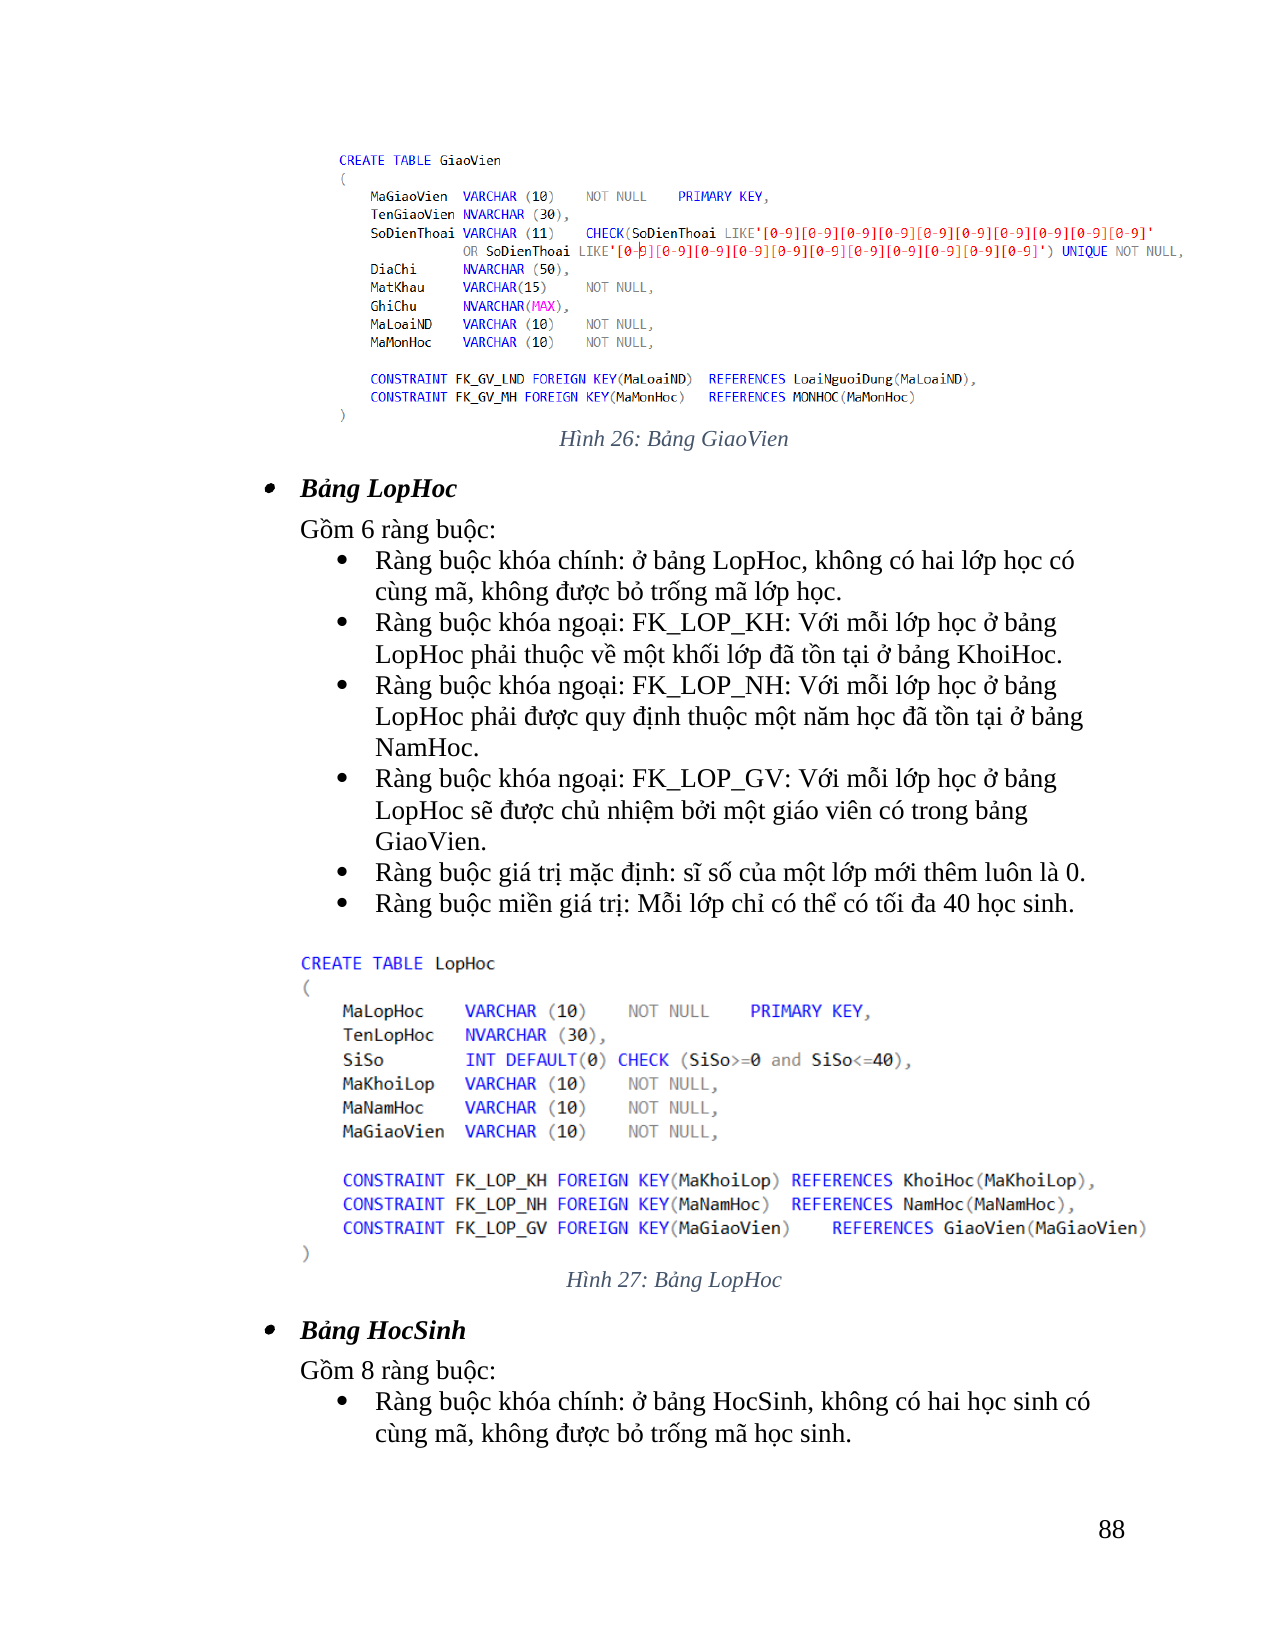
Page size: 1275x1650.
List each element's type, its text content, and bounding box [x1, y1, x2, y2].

list Ràng buộc khóa chính: ở bảng HocSinh, không có hai học sinh có cùng mã, không được bỏ trống mã học sinh. [337, 1386, 1125, 1448]
list Ràng buộc miền giá trị: Mỗi lớp chỉ có thể có tối đa 40 học sinh. [337, 887, 1125, 918]
list Gồm 6 ràng buộc: [300, 513, 1125, 544]
picture [337, 150, 1204, 426]
list Bảng HocSinh [262, 1314, 1125, 1345]
text Hình 27: Bảng LopHoc [150, 1267, 1125, 1293]
list Ràng buộc khóa ngoại: FK_LOP_NH: Với mỗi lớp học ở bảng LopHoc phải được quy định thuộc một năm học đã tồn tại ở bảng NamHoc. [337, 669, 1125, 762]
list Gồm 8 ràng buộc: [300, 1354, 1125, 1386]
picture [300, 949, 1166, 1267]
list Ràng buộc giá trị mặc định: sĩ số của một lớp mới thêm luôn là 0. [337, 856, 1125, 887]
list Bảng LopHoc [262, 472, 1125, 504]
list Ràng buộc khóa chính: ở bảng LopHoc, không có hai lớp học có cùng mã, không được bỏ trống mã lớp học. [337, 544, 1125, 607]
list Ràng buộc khóa ngoại: FK_LOP_GV: Với mỗi lớp học ở bảng LopHoc sẽ được chủ nhiệm bởi một giáo viên có trong bảng GiaoVien. [337, 762, 1125, 856]
text Hình 26: Bảng GiaoVien [150, 425, 1125, 452]
list Ràng buộc khóa ngoại: FK_LOP_KH: Với mỗi lớp học ở bảng LopHoc phải thuộc về một khối lớp đã tồn tại ở bảng KhoiHoc. [337, 607, 1125, 669]
